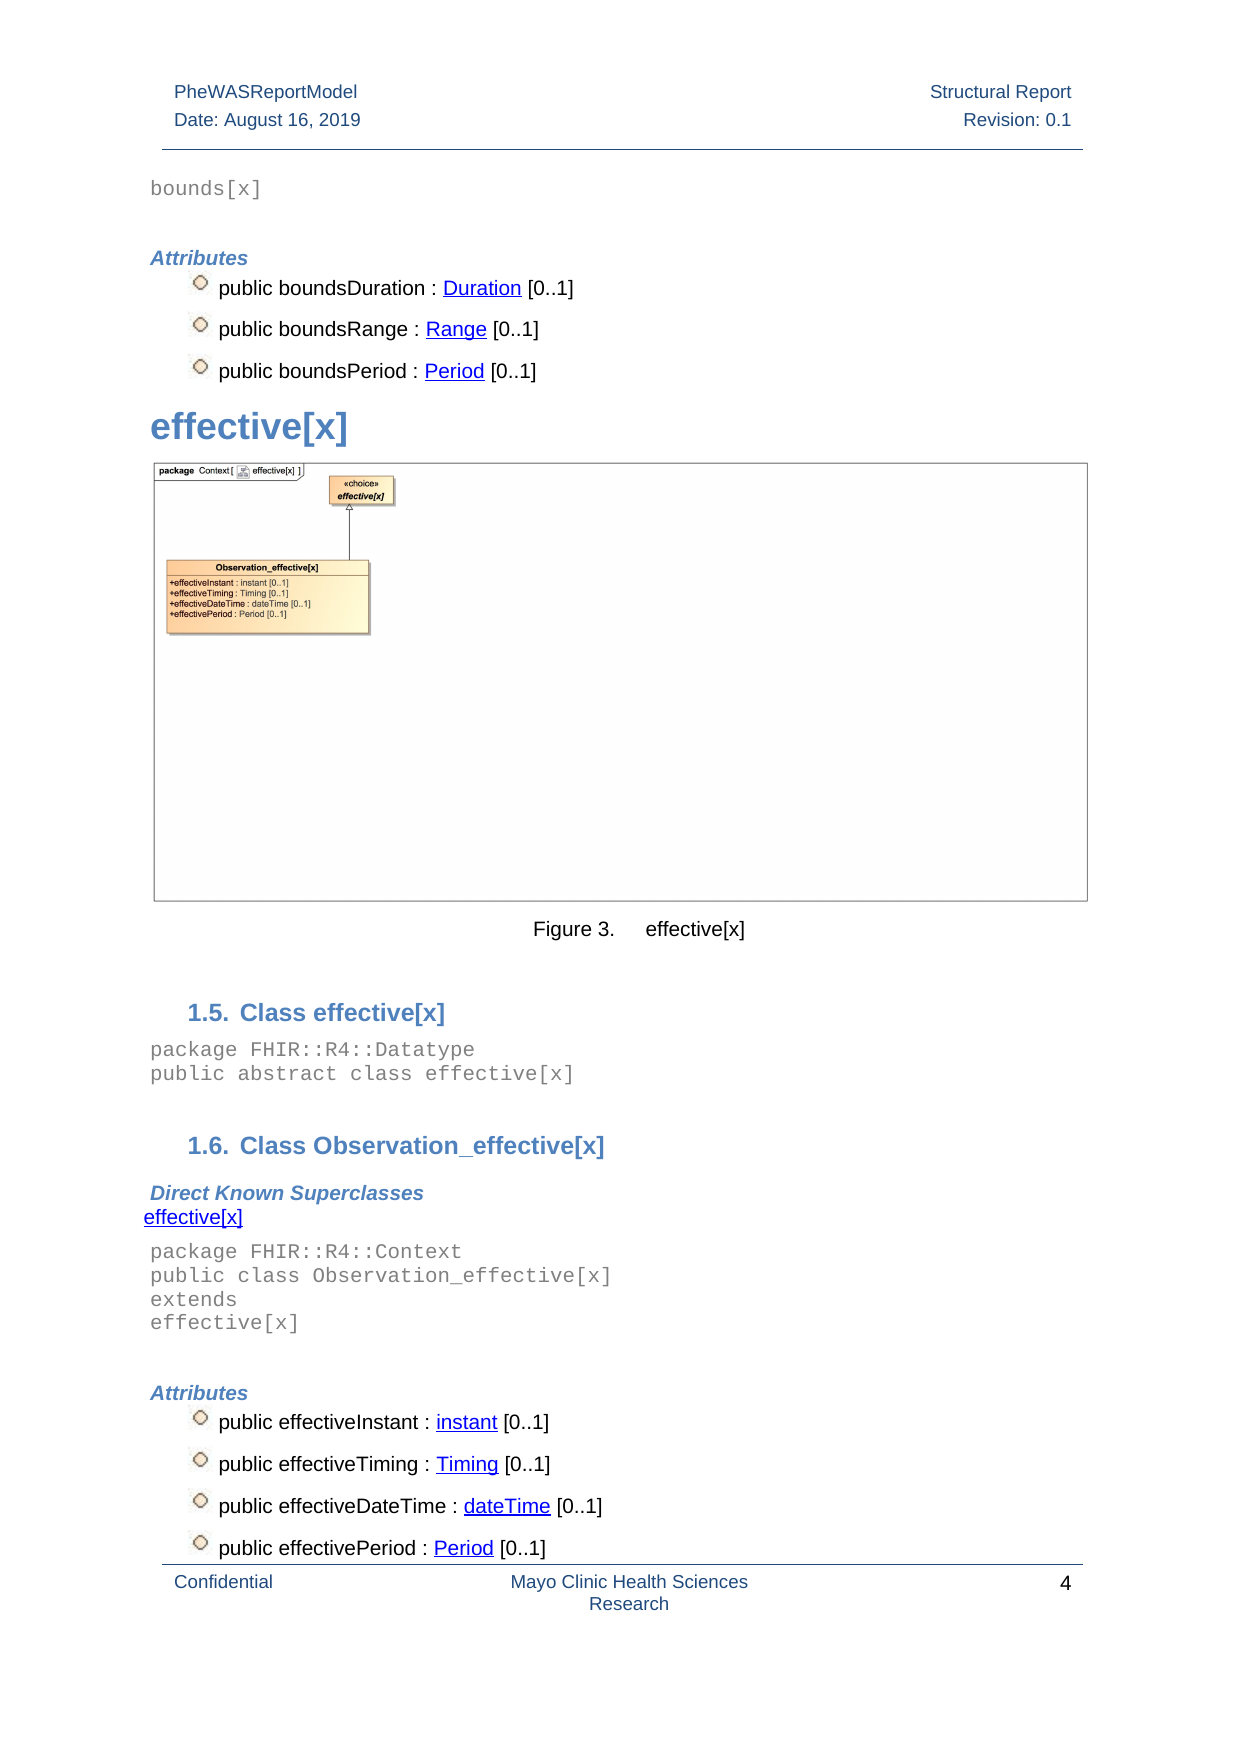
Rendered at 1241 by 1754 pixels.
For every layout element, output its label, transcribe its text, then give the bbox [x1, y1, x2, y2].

subtitle effective[x] [150, 404, 1090, 447]
picture [187, 353, 213, 379]
text package FHIR::R4::Context [150, 1241, 1090, 1265]
picture [187, 270, 213, 295]
text public effectiveTiming : Timing [0..1] [187, 1446, 1090, 1476]
picture [150, 459, 1091, 905]
text effective[x] [150, 1312, 1090, 1336]
text public class Observation_effective[x] [150, 1265, 1090, 1288]
subtitle Class effective[x] [187, 998, 1090, 1027]
text public boundsRange : Range [0..1] [187, 312, 1090, 341]
subtitle Attributes [150, 1380, 1090, 1404]
text bounds[x] [150, 178, 1090, 201]
text public effectivePeriod : Period [0..1] [187, 1530, 1090, 1559]
subtitle Direct Known Superclasses [150, 1181, 1090, 1205]
picture [187, 1446, 213, 1472]
subtitle Attributes [150, 246, 1090, 270]
text extends [150, 1288, 1090, 1312]
text package FHIR::R4::Datatype [150, 1039, 1090, 1063]
text public boundsPeriod : Period [0..1] [187, 354, 1090, 383]
picture [187, 1530, 213, 1555]
picture [187, 1404, 213, 1430]
text public effectiveDateTime : dateTime [0..1] [187, 1488, 1090, 1517]
text effective[x] [187, 917, 1090, 941]
text public effectiveInstant : instant [0..1] [187, 1404, 1090, 1434]
text effective[x] [143, 1205, 1090, 1229]
text public boundsDuration : Duration [0..1] [187, 270, 1090, 299]
picture [187, 311, 213, 337]
text public abstract class effective[x] [150, 1063, 1090, 1086]
picture [187, 1488, 213, 1513]
subtitle Class Observation_effective[x] [187, 1131, 1090, 1160]
